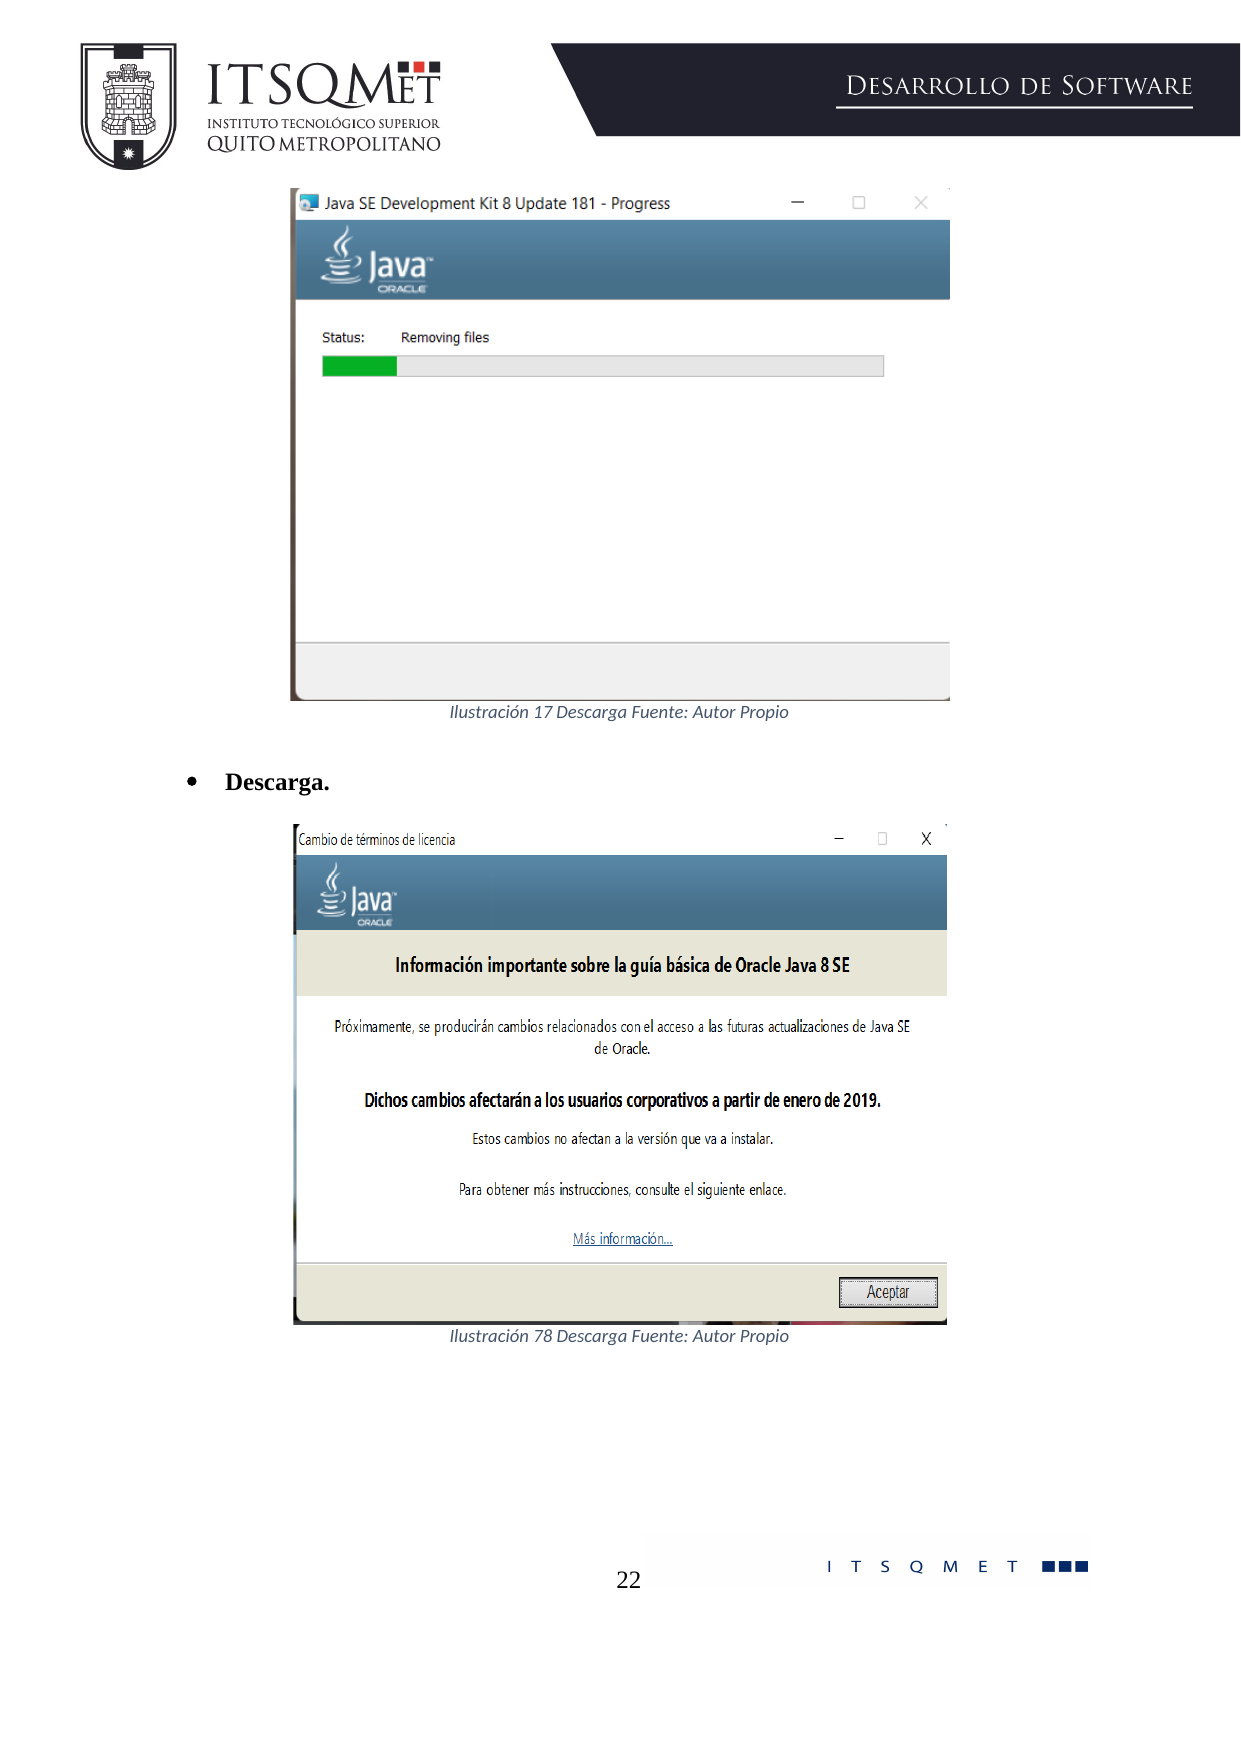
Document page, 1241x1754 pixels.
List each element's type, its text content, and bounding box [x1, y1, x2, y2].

text Ilustración 17 Descarga Fuente: Autor Propio [150, 700, 1090, 723]
list Descarga. [187, 767, 1090, 795]
picture [0, 1, 1241, 187]
picture [641, 1533, 1091, 1589]
picture [293, 824, 947, 1325]
picture [290, 188, 950, 701]
